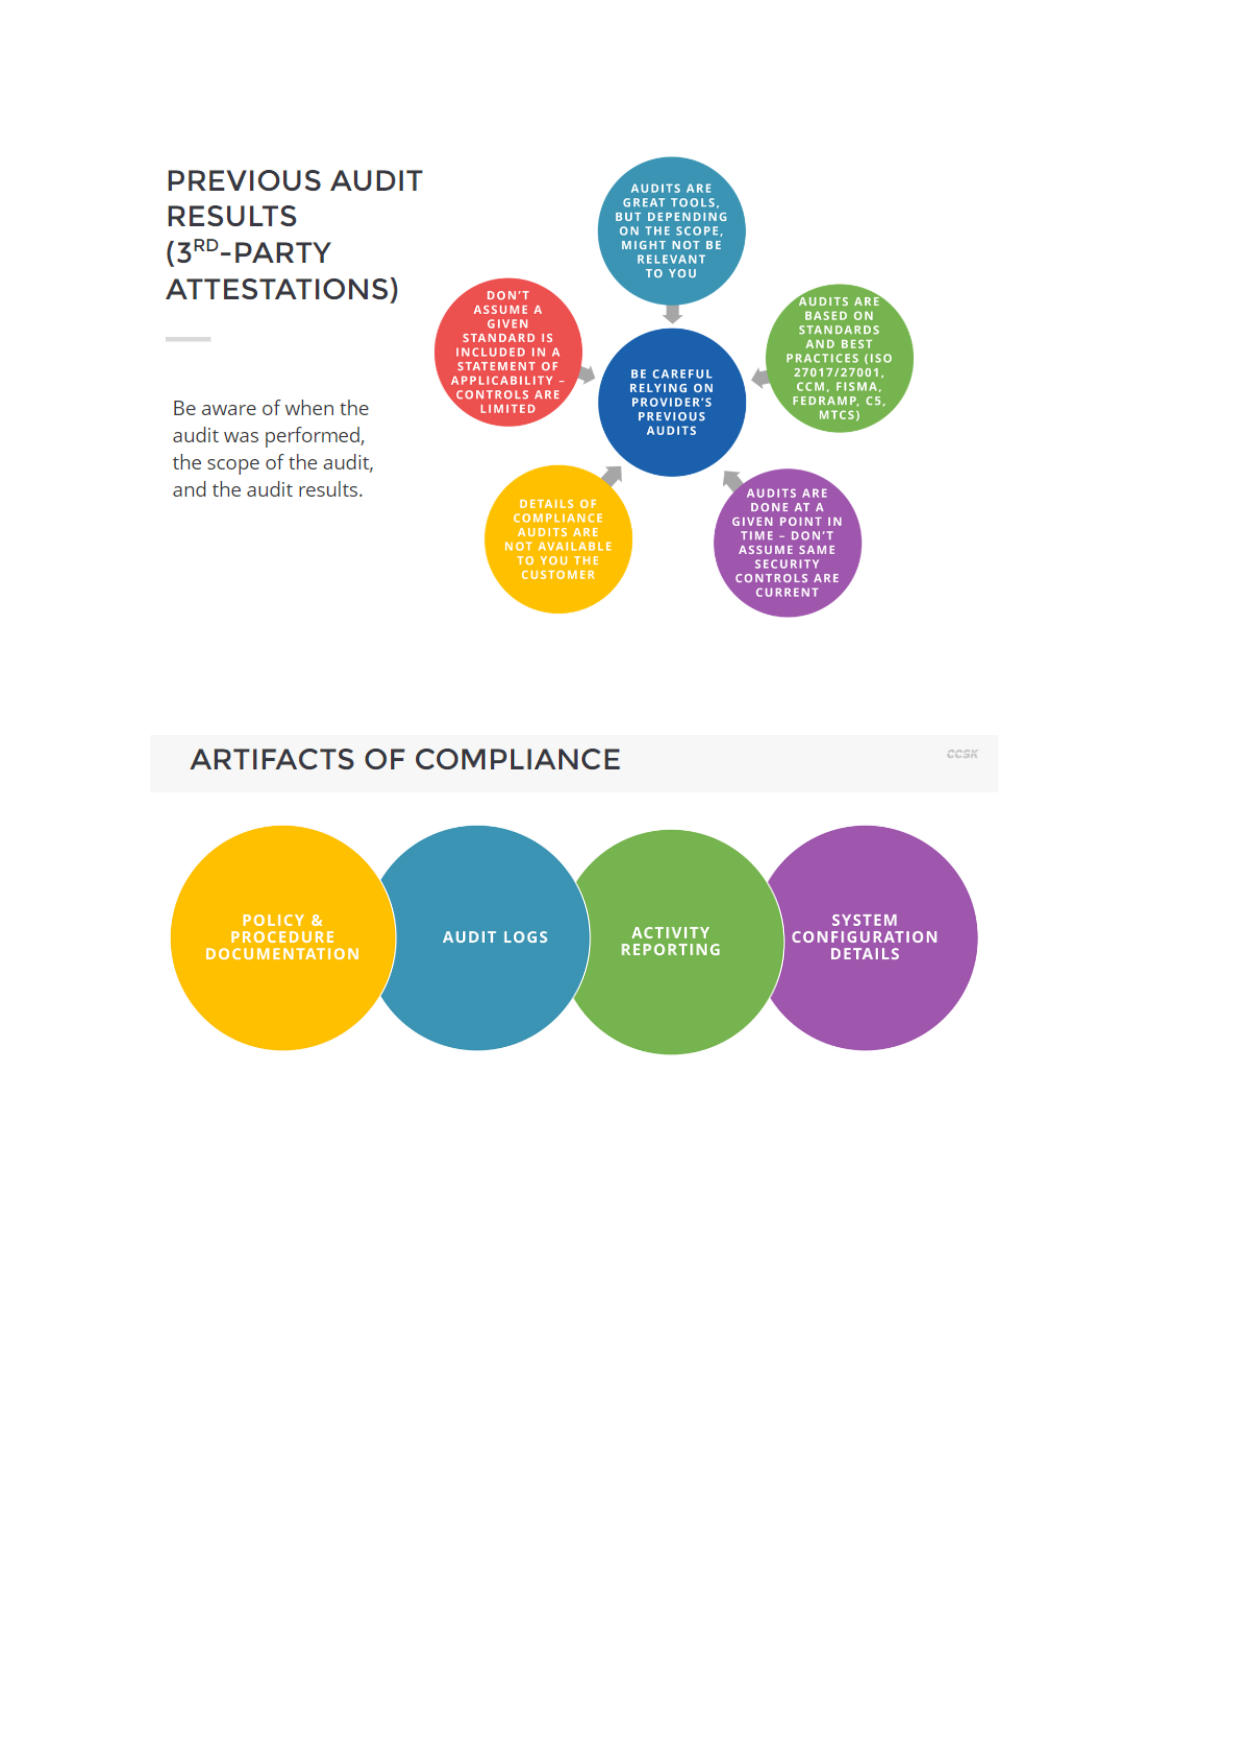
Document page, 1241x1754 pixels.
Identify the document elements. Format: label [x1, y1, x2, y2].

picture [150, 735, 998, 1071]
picture [150, 150, 946, 623]
